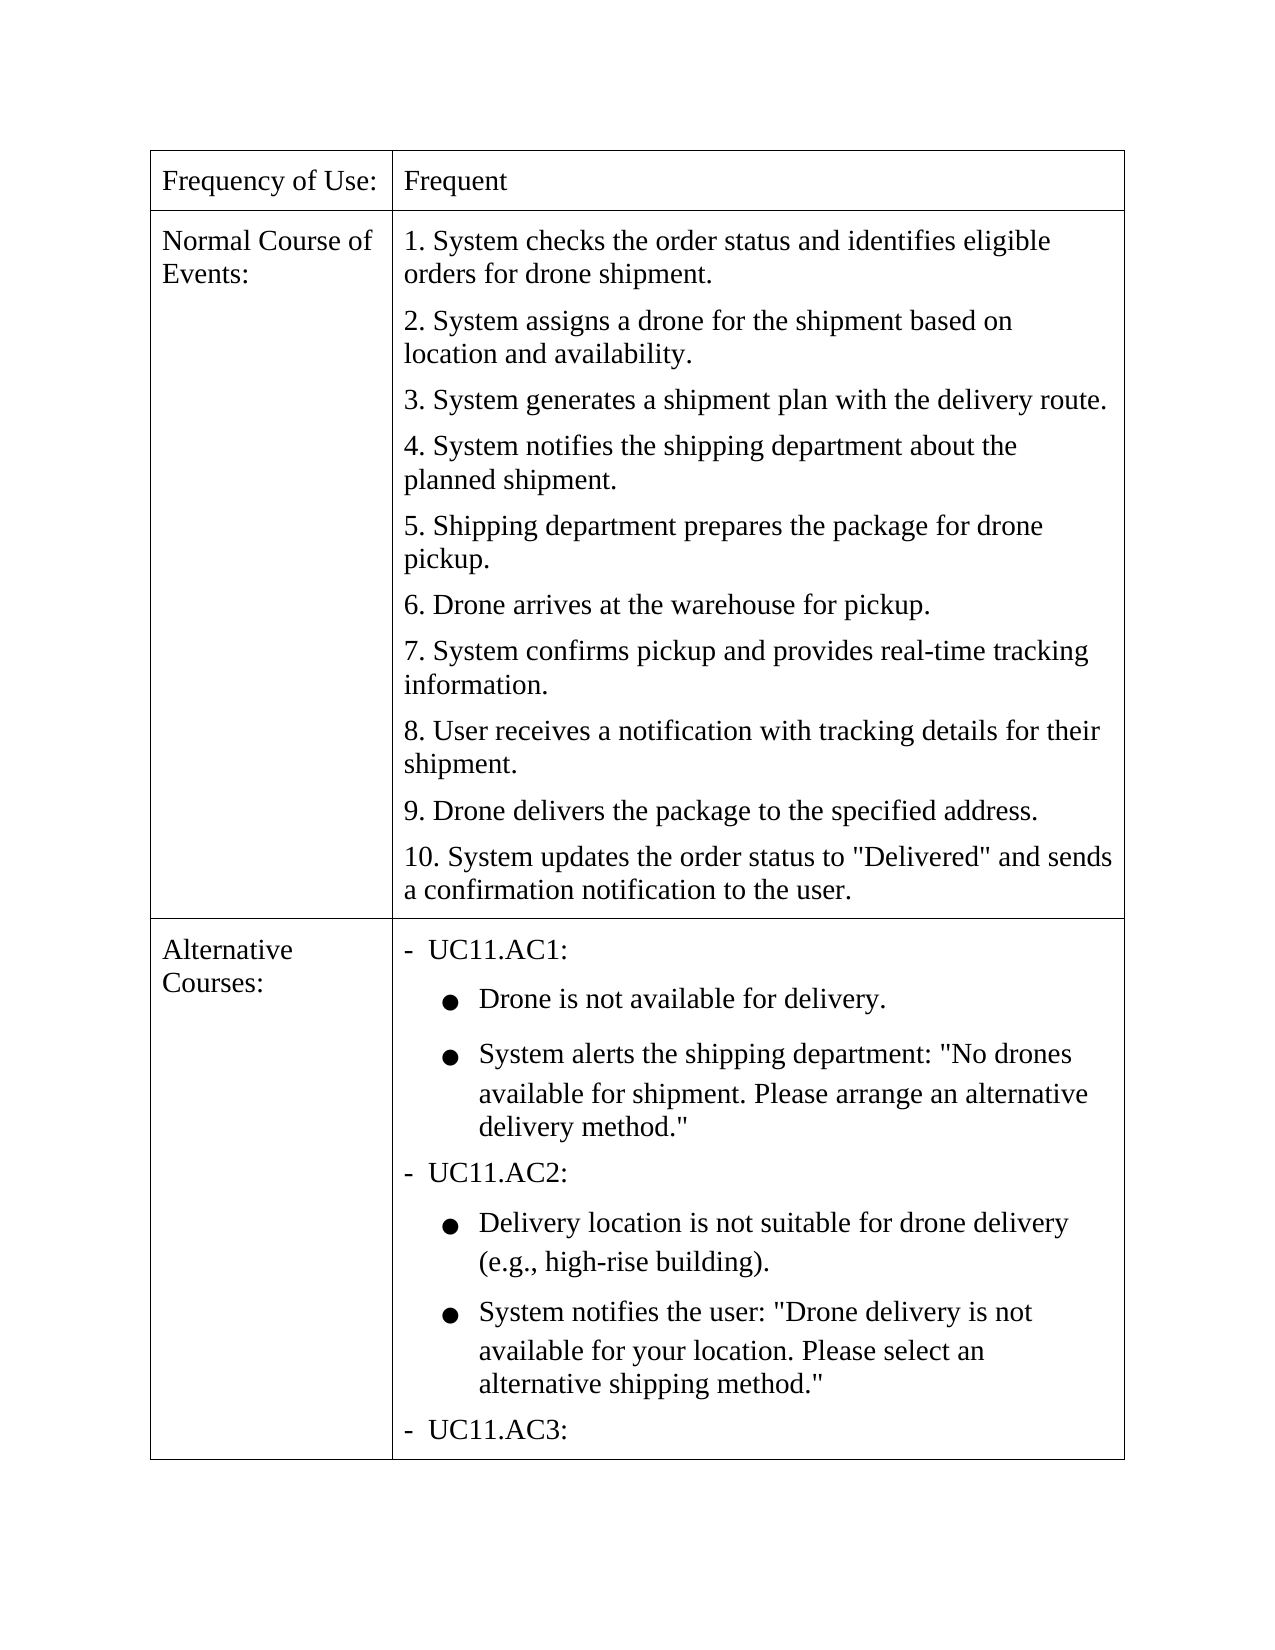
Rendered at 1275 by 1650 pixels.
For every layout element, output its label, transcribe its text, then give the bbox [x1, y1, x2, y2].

table_cell Normal Course of Events: [151, 211, 392, 918]
table_cell Frequent [393, 151, 1124, 209]
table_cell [151, 919, 392, 1458]
table_cell 1. System checks the order status and identifies eligible orders for drone shipment. 2. System assigns a drone for the shipment based on location and availability. 3. System generates a shipment plan with the delivery route. 4. System notifies the shipping department about the planned shipment. 5. Shipping department prepares the package for drone pickup. 6. Drone arrives at the warehouse for pickup. 7. System confirms pickup and provides real-time tracking information. 8. User receives a notification with tracking details for their shipment. 9. Drone delivers the package to the specified address. 10. System updates the order status to "Delivered" and sends a confirmation notification to the user. [393, 211, 1124, 918]
table_cell Frequency of Use: [151, 151, 392, 209]
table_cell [393, 919, 1124, 1458]
